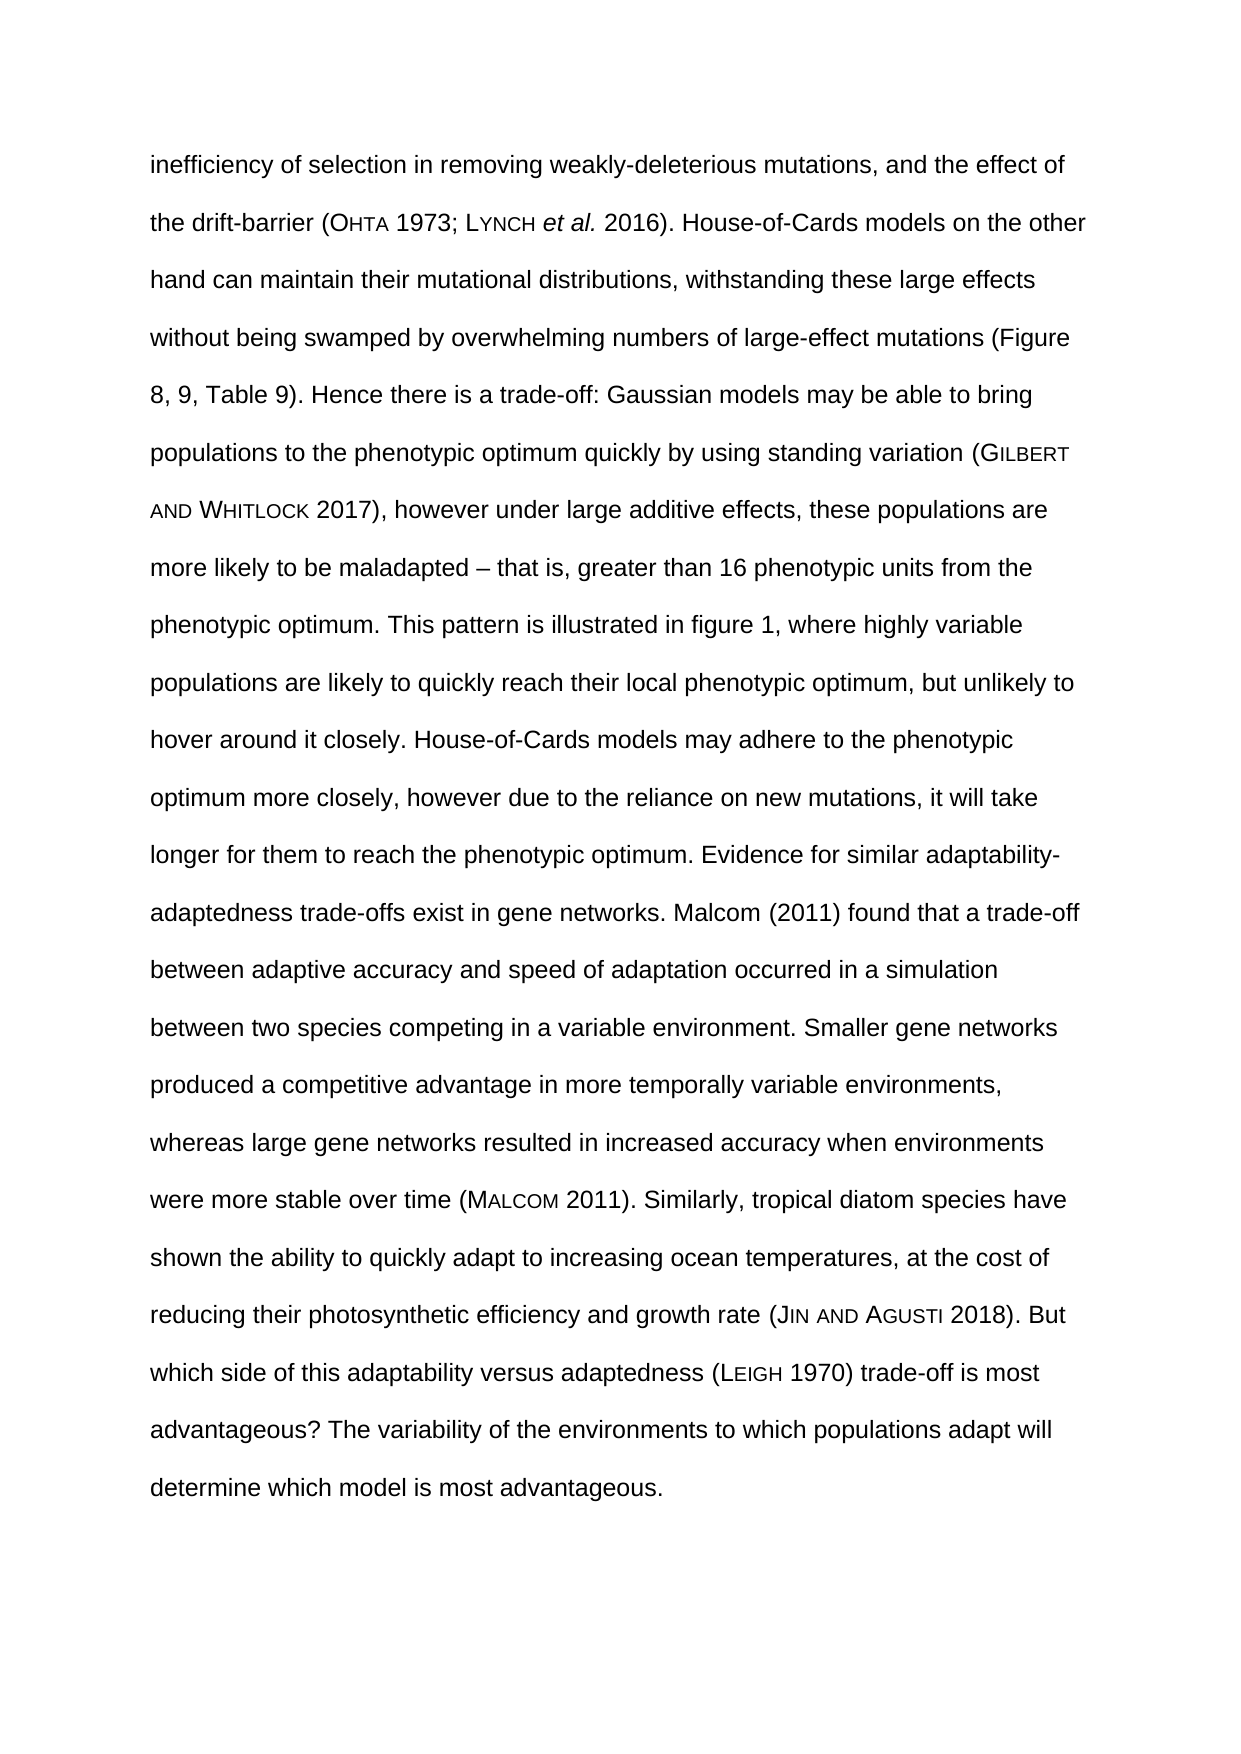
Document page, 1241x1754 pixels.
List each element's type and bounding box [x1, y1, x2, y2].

text [150, 150, 1090, 1501]
